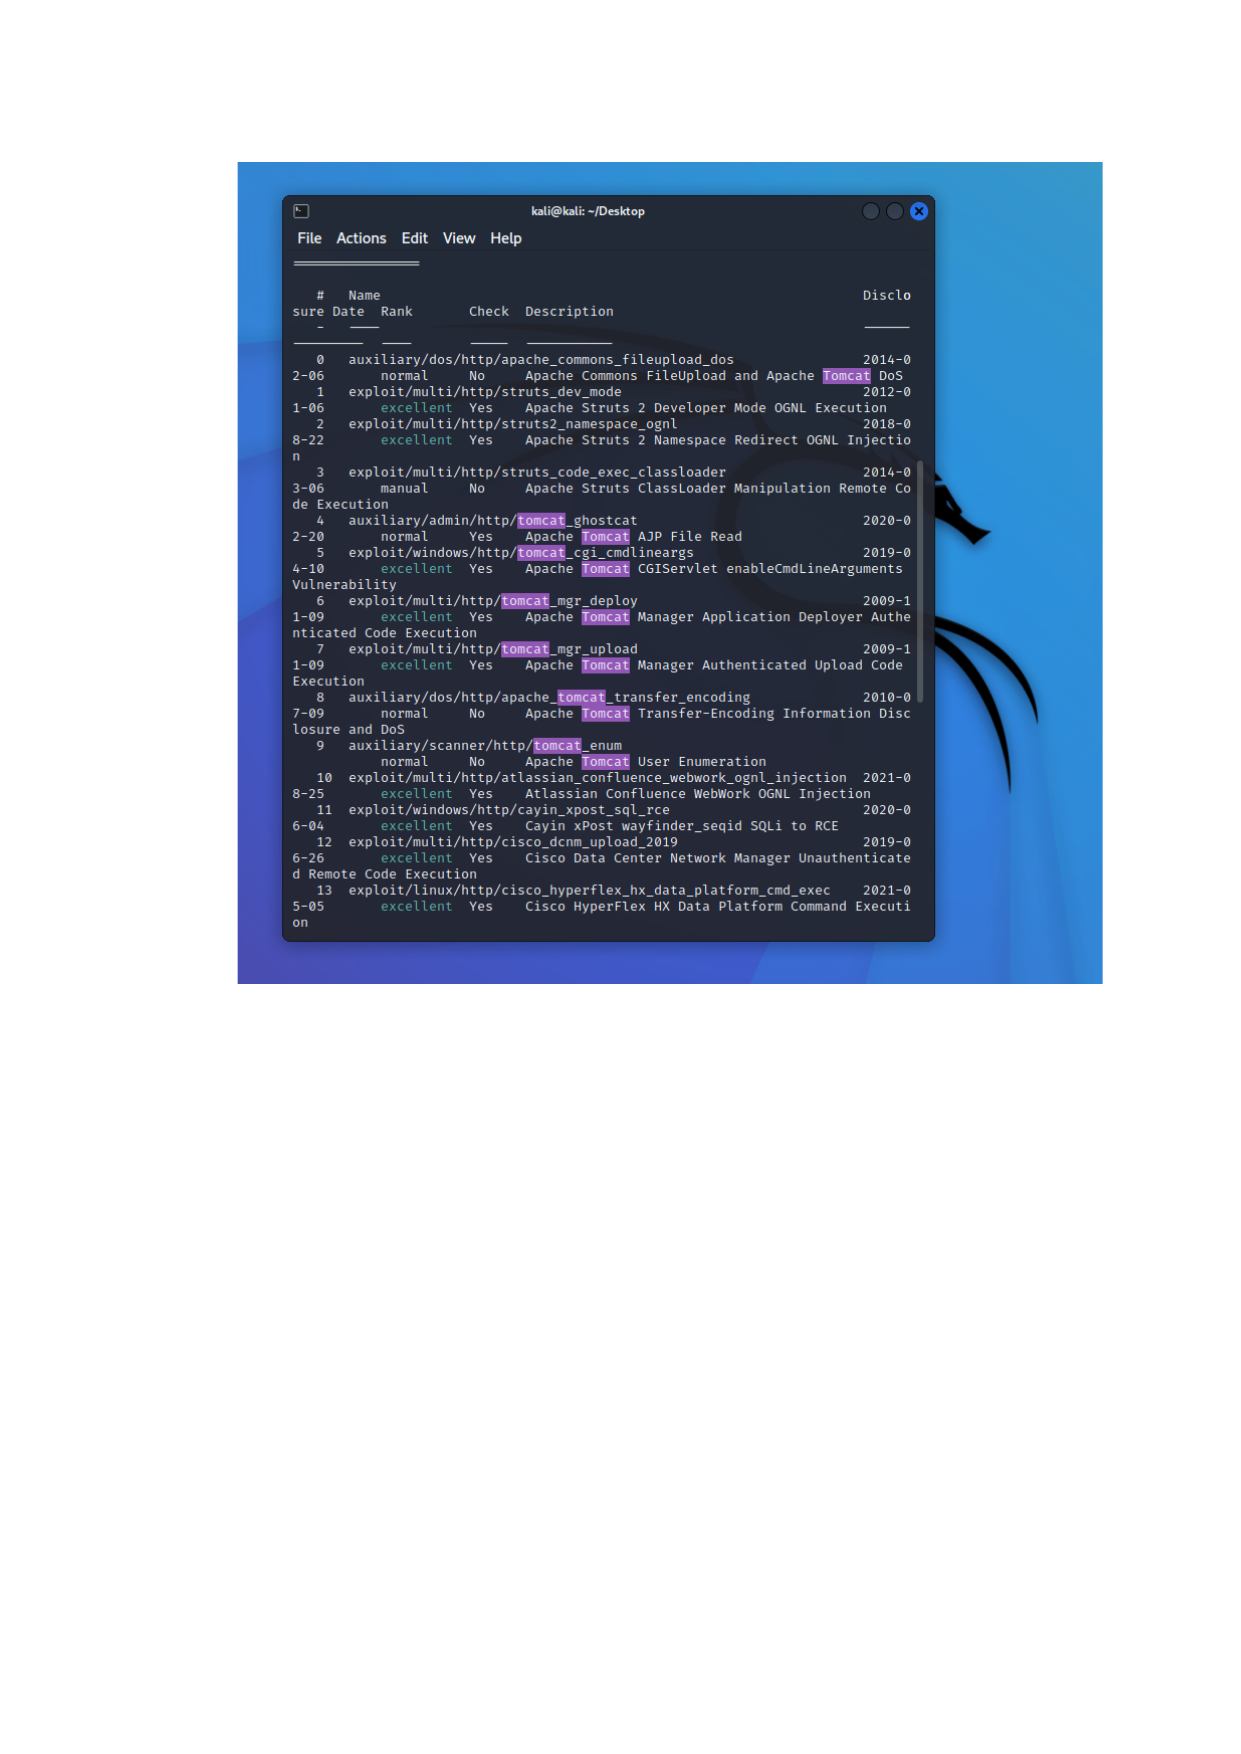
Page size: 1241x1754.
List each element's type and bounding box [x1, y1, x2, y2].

picture [237, 162, 1103, 984]
